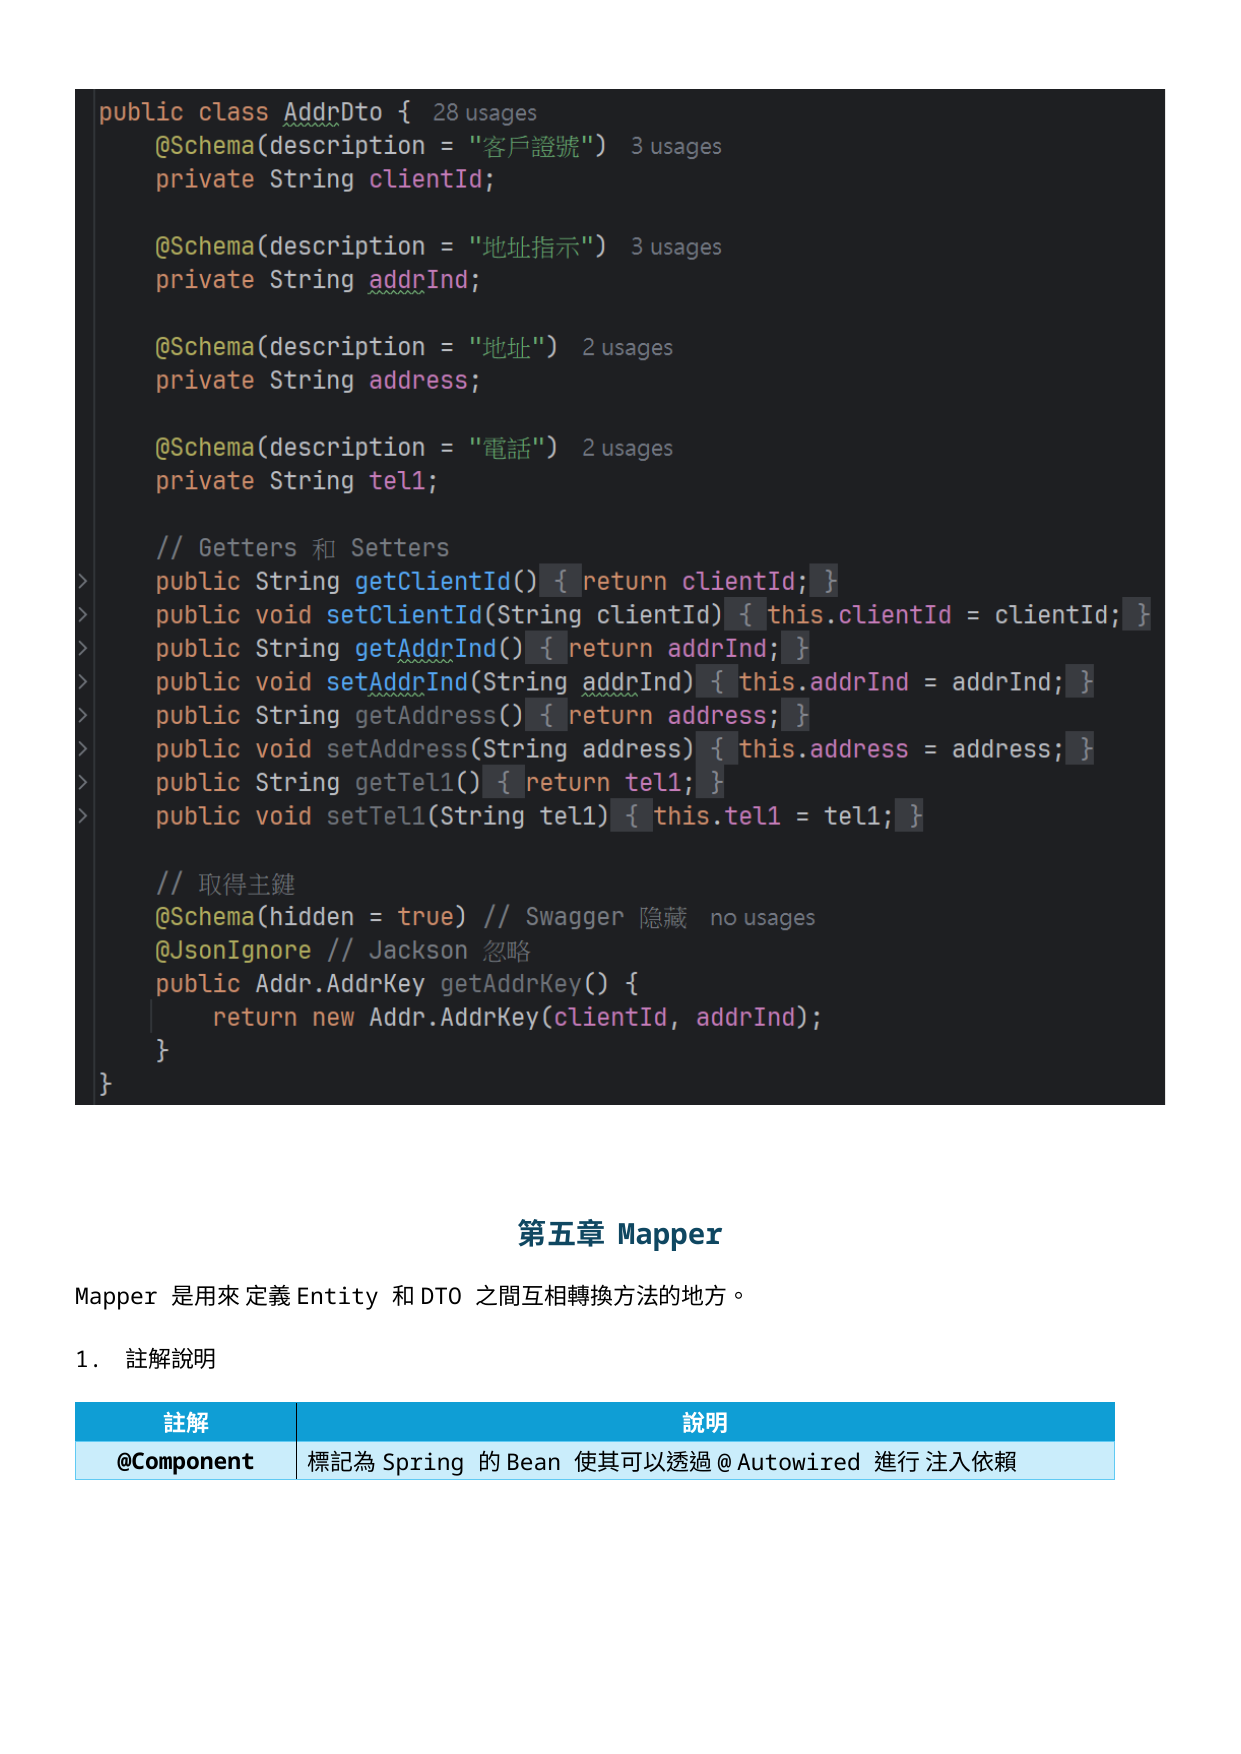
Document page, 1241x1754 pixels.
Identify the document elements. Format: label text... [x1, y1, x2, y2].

table_cell @Component [76, 1442, 296, 1479]
table_header 說明 [297, 1403, 1114, 1441]
text Mapper 是用來 定義 Entity 和 DTO 之間互相轉換方法的地方。 [75, 1276, 1165, 1313]
table_cell 標記為 Spring 的 Bean 使其可以透過 @ Autowired 進行 注入依賴 [297, 1442, 1114, 1479]
table_header 註解 [76, 1403, 296, 1441]
picture [75, 89, 1166, 1105]
subtitle Mapper [75, 1194, 1165, 1269]
list 註解說明 [75, 1339, 1165, 1376]
